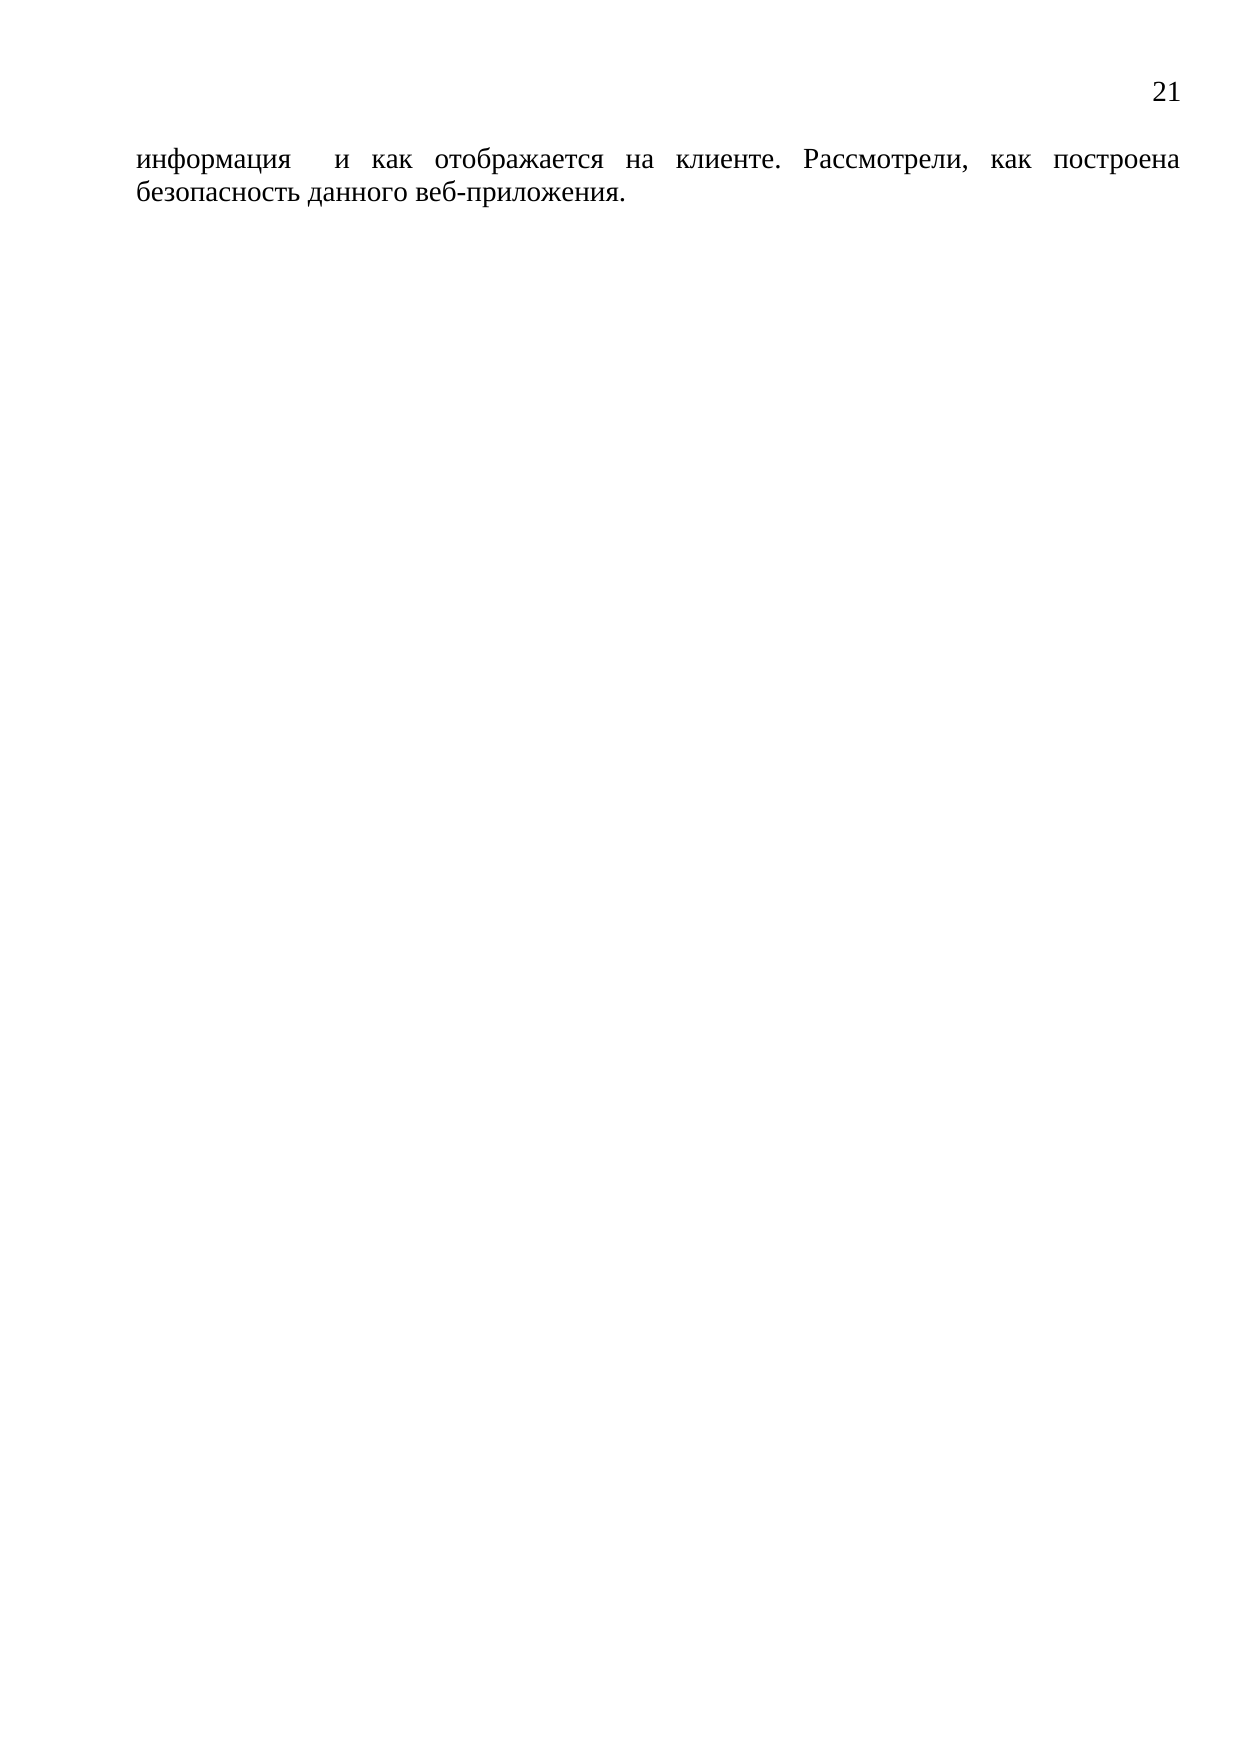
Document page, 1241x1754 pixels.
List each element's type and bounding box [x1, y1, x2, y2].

text [136, 141, 1181, 208]
